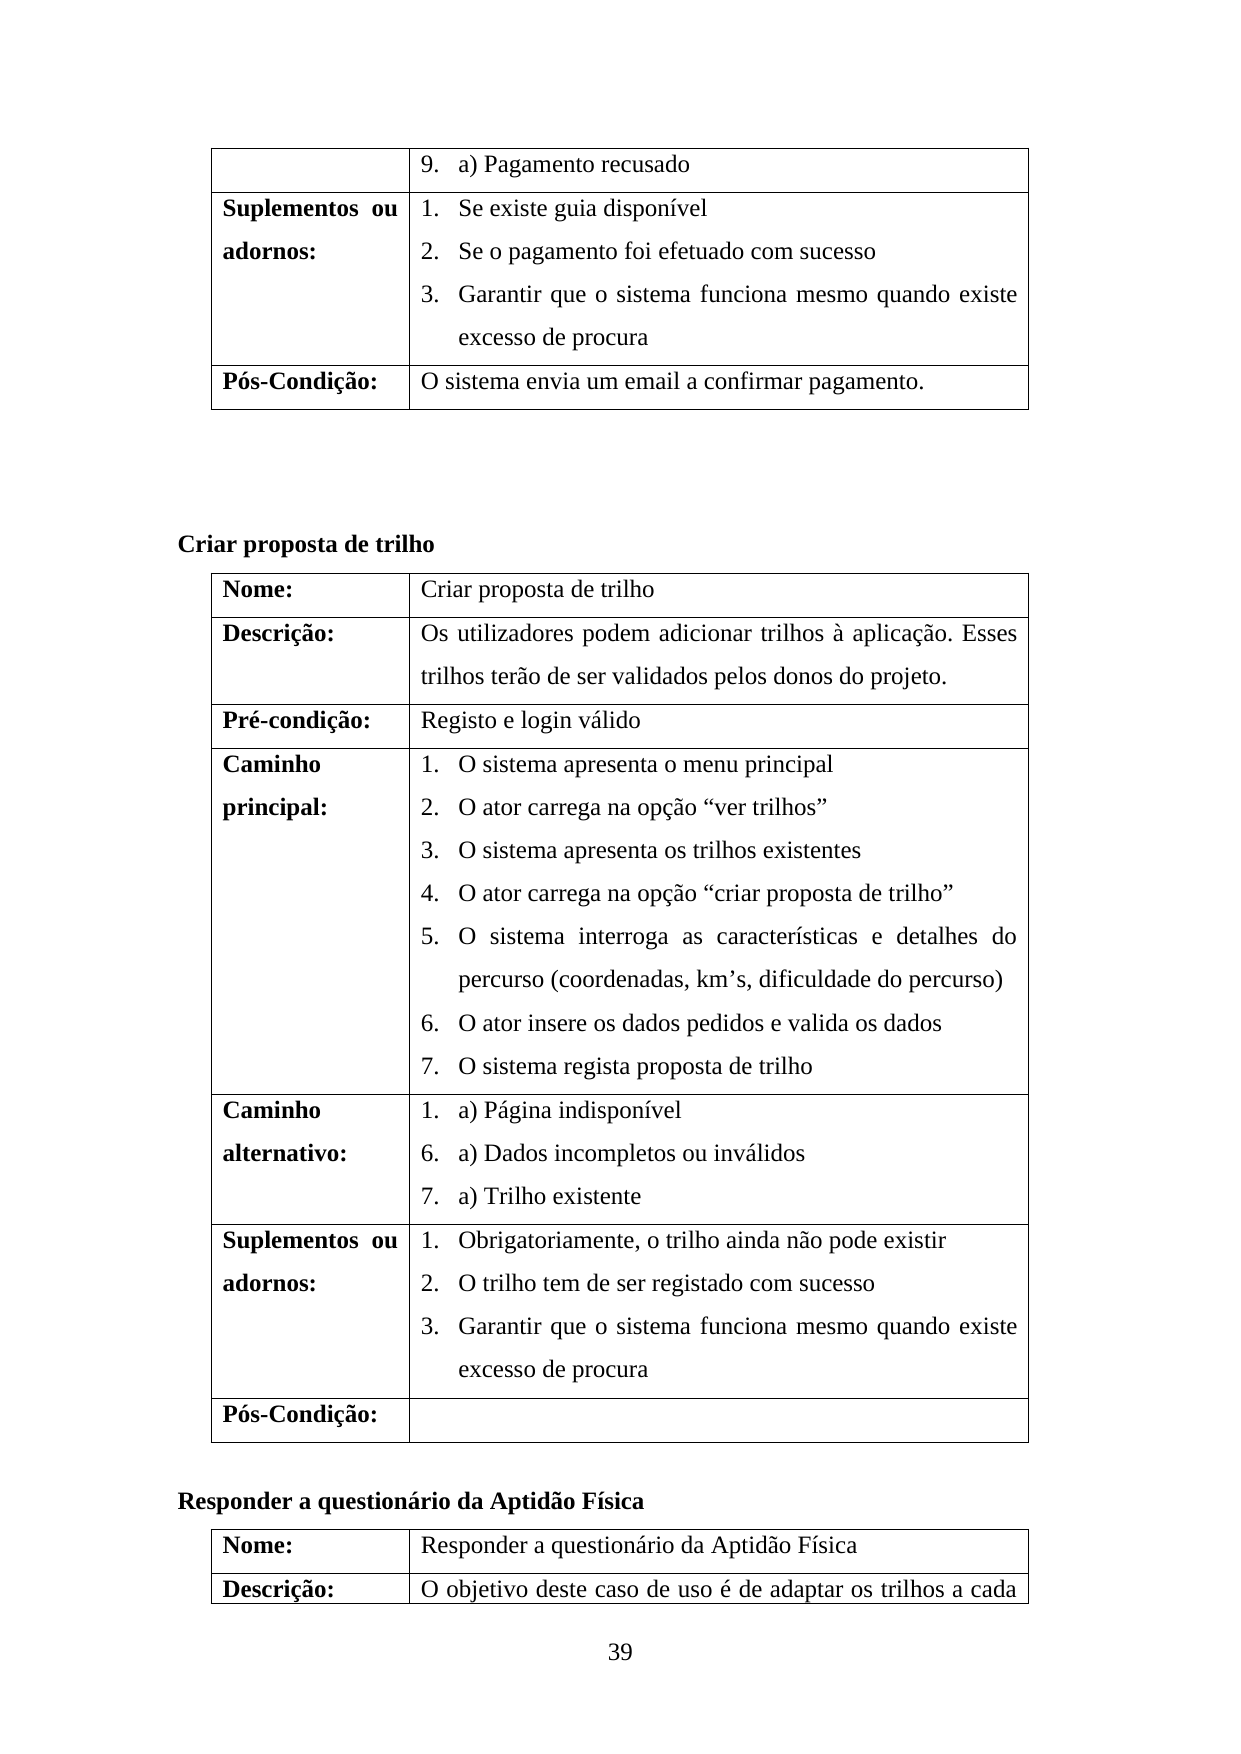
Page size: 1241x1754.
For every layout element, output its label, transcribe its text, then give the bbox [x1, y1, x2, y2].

table_cell Pós-Condição: [212, 366, 409, 409]
table_header Nome: [212, 1530, 409, 1573]
table_header Nome: [212, 574, 409, 617]
table_cell a) Página indisponível a) Dados incompletos ou inválidos a) Trilho existente [410, 1095, 1028, 1224]
table_cell O sistema apresenta o menu principal O ator carrega na opção “ver trilhos” O sistema apresenta os trilhos existentes O ator carrega na opção “criar proposta de trilho” O sistema interroga as características e detalhes do percurso (coordenadas, km’s, dificuldade do percurso) O ator insere os dados pedidos e valida os dados O sistema regista proposta de trilho [410, 749, 1028, 1094]
table_cell Se existe guia disponível Se o pagamento foi efetuado com sucesso Garantir que o sistema funciona mesmo quando existe excesso de procura [410, 193, 1028, 365]
table_cell Os utilizadores podem adicionar trilhos à aplicação. Esses trilhos terão de ser validados pelos donos do projeto. [410, 618, 1028, 704]
table_header Responder a questionário da Aptidão Física [410, 1530, 1028, 1573]
table_cell Obrigatoriamente, o trilho ainda não pode existir O trilho tem de ser registado com sucesso Garantir que o sistema funciona mesmo quando existe excesso de procura [410, 1225, 1028, 1398]
table_cell Registo e login válido [410, 705, 1028, 748]
text Criar proposta de trilho [177, 529, 1063, 558]
text Responder a questionário da Aptidão Física [177, 1486, 1063, 1514]
table_cell O sistema envia um email a confirmar pagamento. [410, 366, 1028, 409]
table_cell Caminho principal: [212, 749, 409, 1094]
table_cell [410, 149, 1028, 192]
table_cell Caminho alternativo: [212, 1095, 409, 1224]
table_cell Descrição: [212, 618, 409, 704]
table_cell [410, 1574, 1028, 1603]
table_cell [410, 1399, 1028, 1442]
table_cell Descrição: [212, 1574, 409, 1603]
table_cell Pré-condição: [212, 705, 409, 748]
table_header Criar proposta de trilho [410, 574, 1028, 617]
table_cell Suplementos ou adornos: [212, 1225, 409, 1398]
table_cell Suplementos ou adornos: [212, 193, 409, 365]
table_cell Pós-Condição: [212, 1399, 409, 1442]
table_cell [212, 149, 409, 192]
